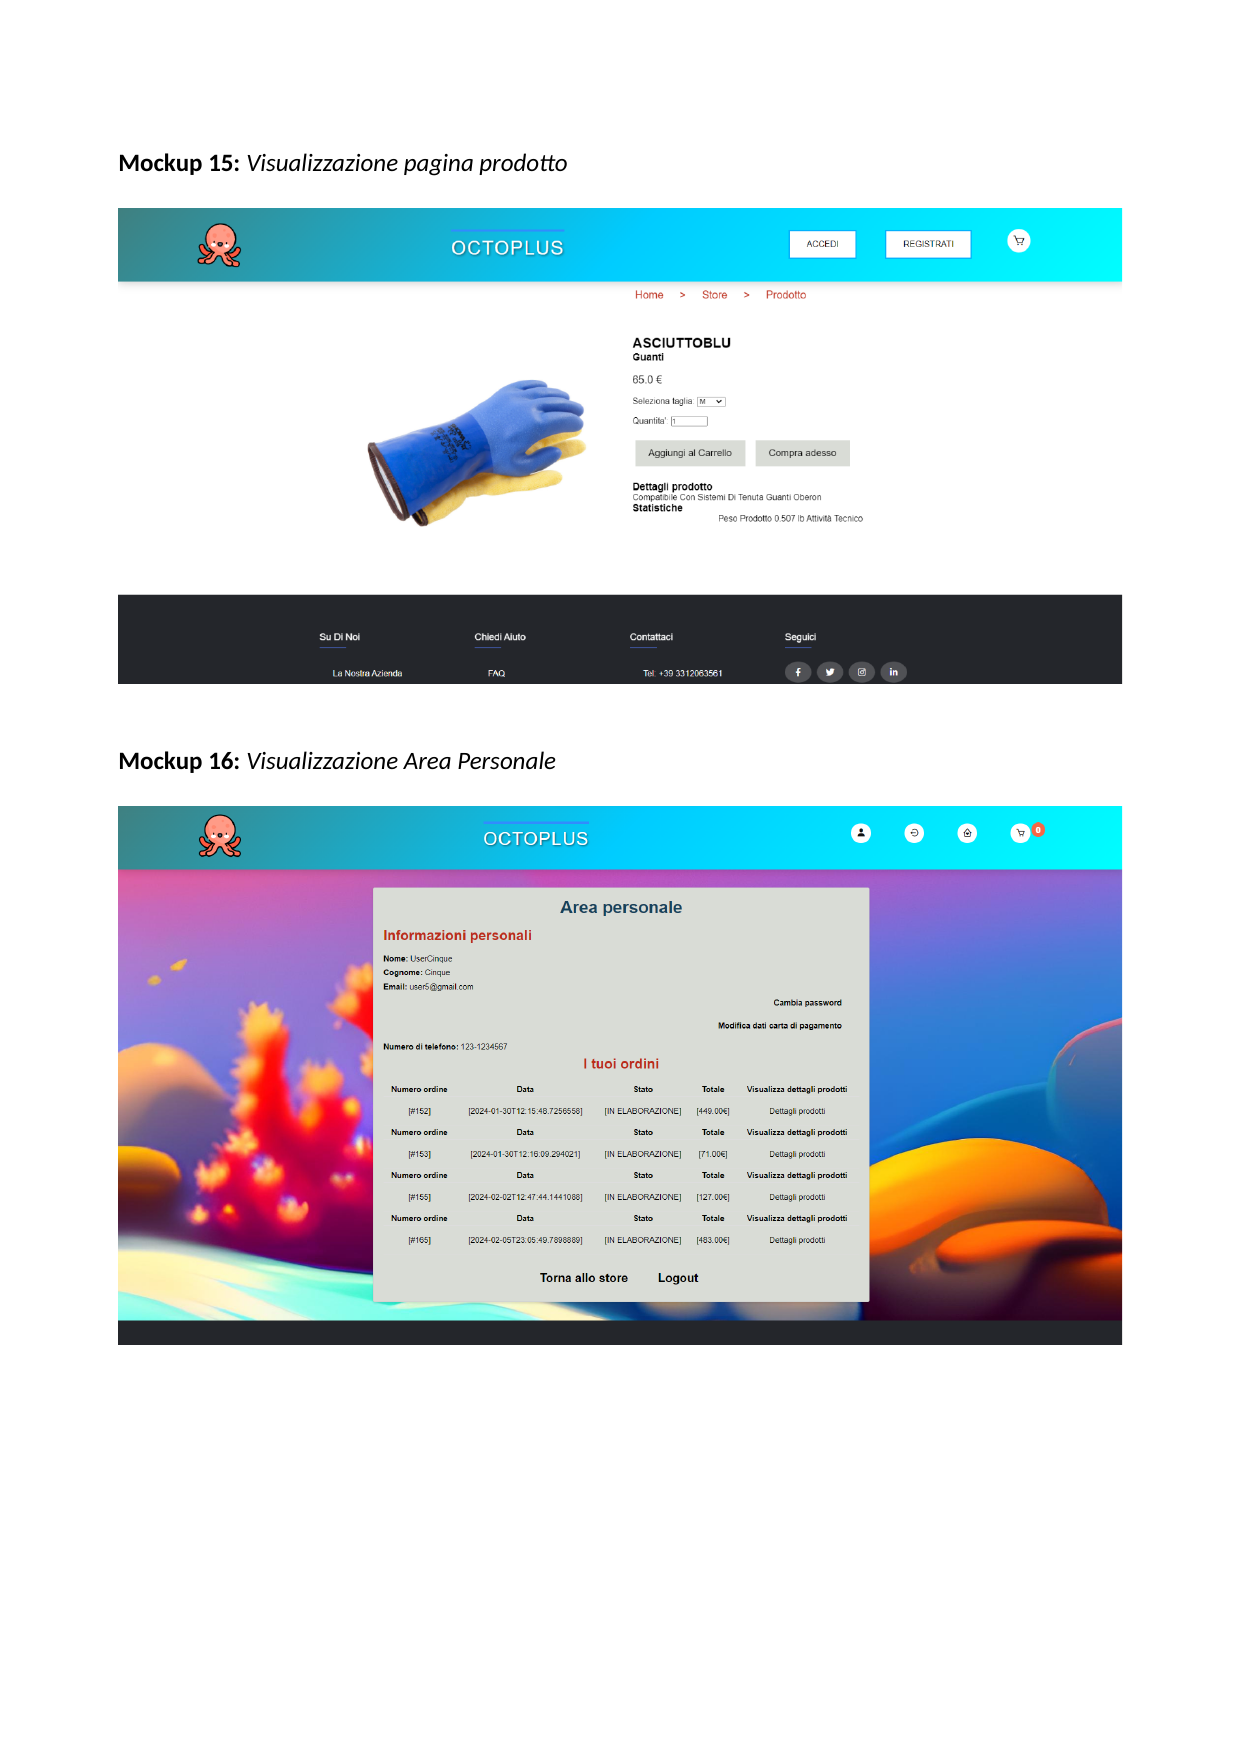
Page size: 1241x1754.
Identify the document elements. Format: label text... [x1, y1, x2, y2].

picture [483, 241, 493, 254]
picture [512, 241, 522, 254]
text Mockup 15: Visualizzazione pagina prodotto [118, 148, 1122, 178]
text Mockup 16: Visualizzazione Area Personale [118, 745, 1122, 775]
picture [484, 832, 489, 841]
picture [118, 208, 1123, 684]
picture [118, 806, 1123, 1345]
